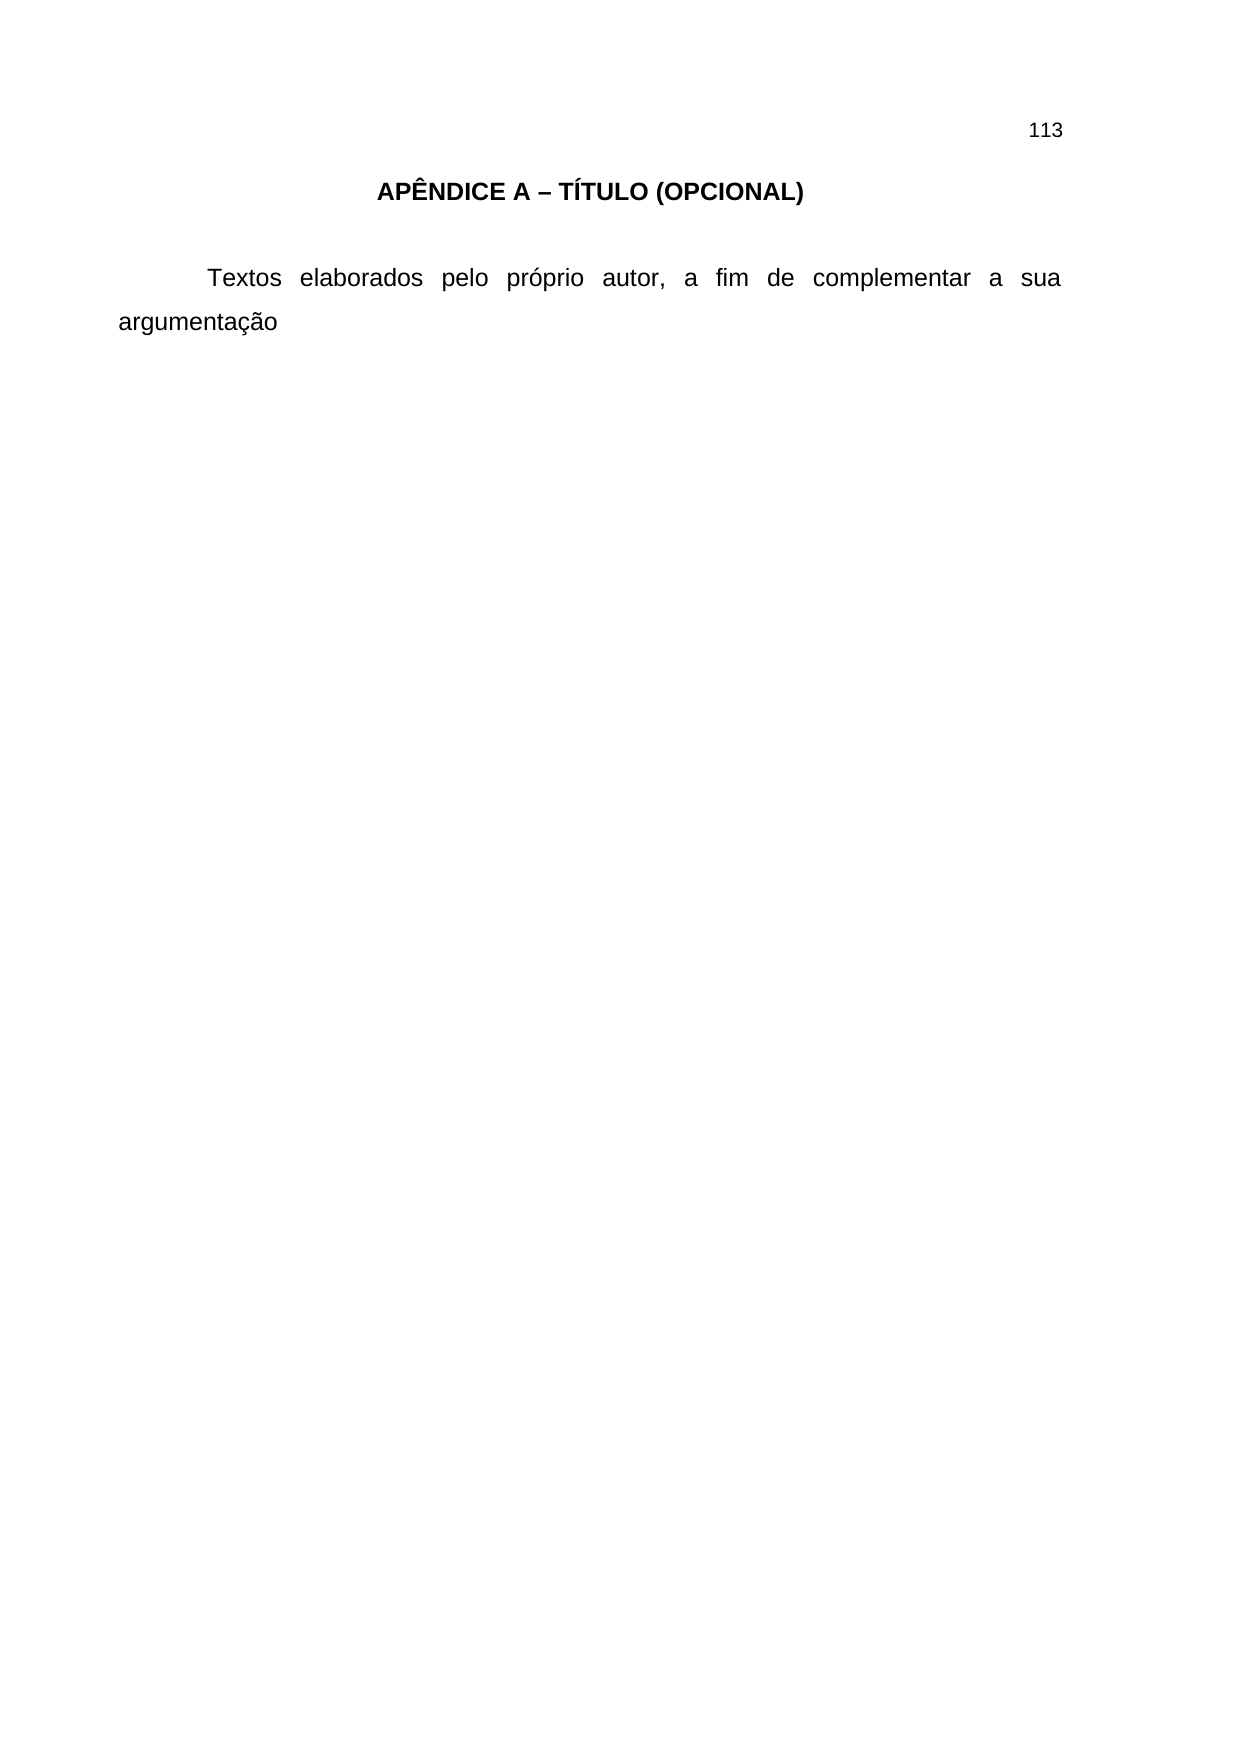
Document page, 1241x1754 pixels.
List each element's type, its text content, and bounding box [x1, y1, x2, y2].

subtitle APÊNDICE A – Título (opcional) [118, 177, 1063, 206]
text Textos elaborados pelo próprio autor, a fim de complementar a sua argumentação [118, 263, 1063, 335]
